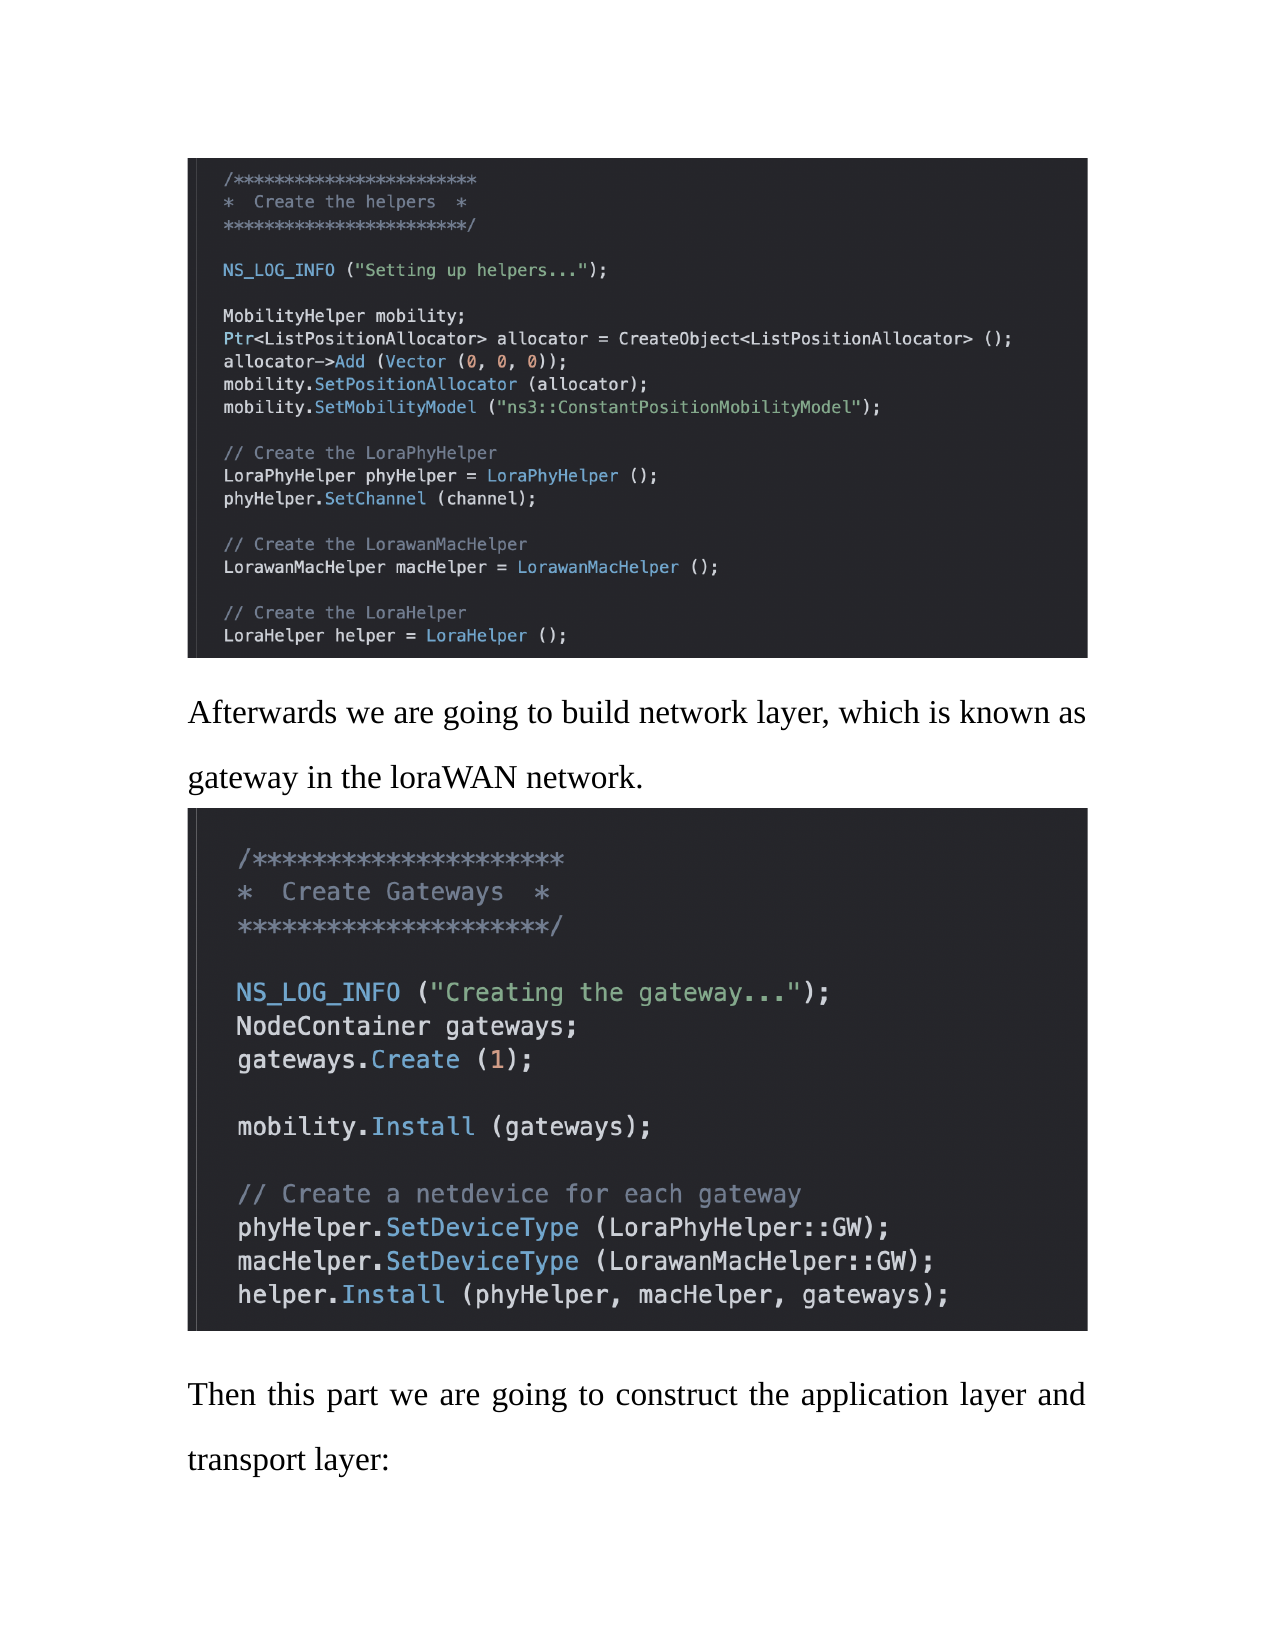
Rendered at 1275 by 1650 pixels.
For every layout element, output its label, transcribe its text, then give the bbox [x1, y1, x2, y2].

picture [187, 808, 1088, 1331]
picture [187, 158, 1088, 658]
text Then this part we are going to construct the application layer and transport layer: [187, 1361, 1087, 1491]
text Afterwards we are going to build network layer, which is known as gateway in the loraWAN network. [187, 679, 1087, 808]
